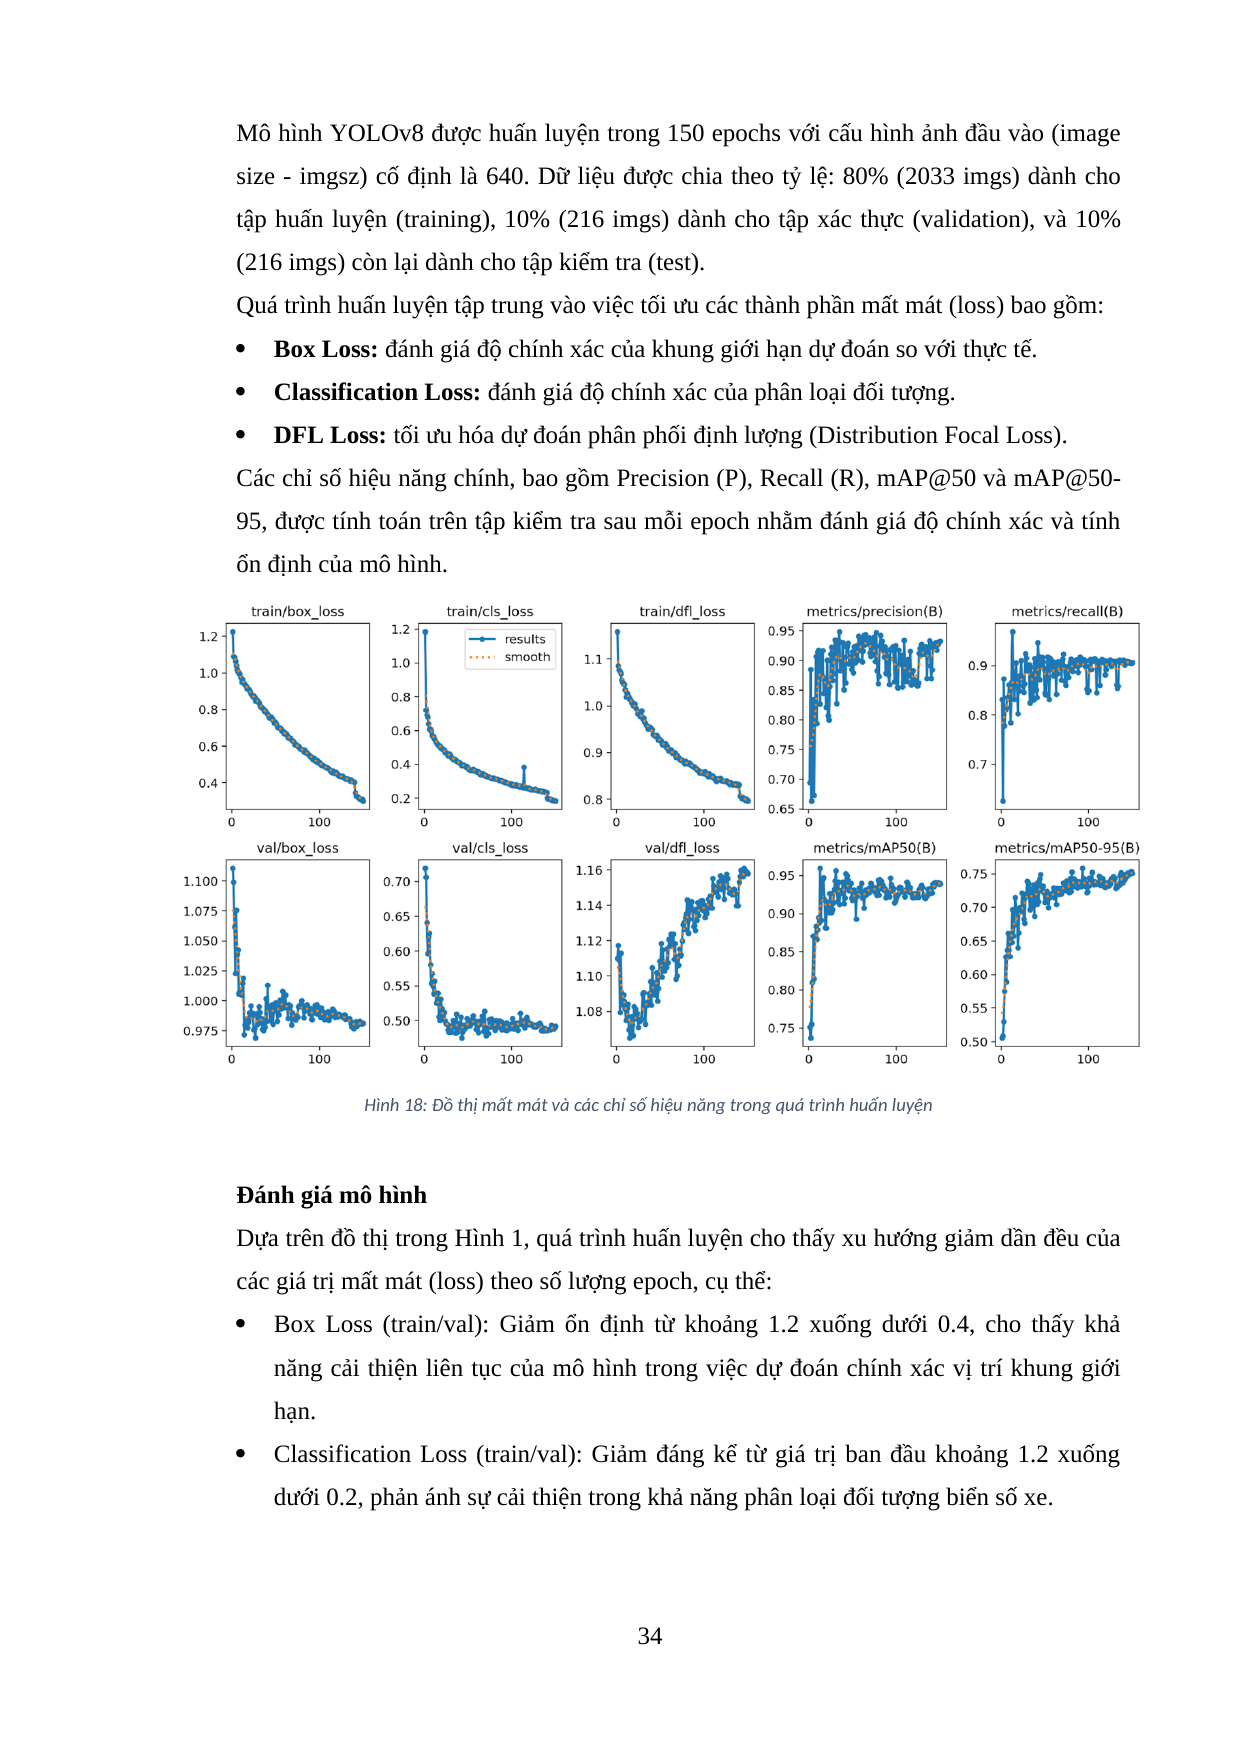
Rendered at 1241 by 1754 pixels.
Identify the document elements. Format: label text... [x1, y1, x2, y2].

picture [177, 592, 1152, 1079]
text Các chỉ số hiệu năng chính, bao gồm Precision (P), Recall (R), mAP@50 và mAP@50-95, được tính toán trên tập kiểm tra sau mỗi epoch nhằm đánh giá độ chính xác và tính ổn định của mô hình. [236, 463, 1122, 578]
text Hình 18: Đồ thị mất mát và các chỉ số hiệu năng trong quá trình huấn luyện [177, 1093, 1122, 1116]
list Box Loss: đánh giá độ chính xác của khung giới hạn dự đoán so với thực tế. [236, 334, 1122, 362]
text Quá trình huấn luyện tập trung vào việc tối ưu các thành phần mất mát (loss) bao gồm: [177, 291, 1122, 319]
text Đánh giá mô hình [177, 1180, 1122, 1209]
text Mô hình YOLOv8 được huấn luyện trong 150 epochs với cấu hình ảnh đầu vào (image size - imgsz) cố định là 640. Dữ liệu được chia theo tỷ lệ: 80% (2033 imgs) dành cho tập huấn luyện (training), 10% (216 imgs) dành cho tập xác thực (validation), và 10% (216 imgs) còn lại dành cho tập kiểm tra (test). [236, 118, 1122, 276]
text Dựa trên đồ thị trong Hình 1, quá trình huấn luyện cho thấy xu hướng giảm dần đều của các giá trị mất mát (loss) theo số lượng epoch, cụ thể: [236, 1223, 1122, 1295]
list DFL Loss: tối ưu hóa dự đoán phân phối định lượng (Distribution Focal Loss). [236, 420, 1122, 449]
list Box Loss (train/val): Giảm ổn định từ khoảng 1.2 xuống dưới 0.4, cho thấy khả năng cải thiện liên tục của mô hình trong việc dự đoán chính xác vị trí khung giới hạn. [236, 1309, 1122, 1424]
list Classification Loss (train/val): Giảm đáng kể từ giá trị ban đầu khoảng 1.2 xuống dưới 0.2, phản ánh sự cải thiện trong khả năng phân loại đối tượng biển số xe. [236, 1439, 1122, 1511]
list Classification Loss: đánh giá độ chính xác của phân loại đối tượng. [236, 377, 1122, 406]
